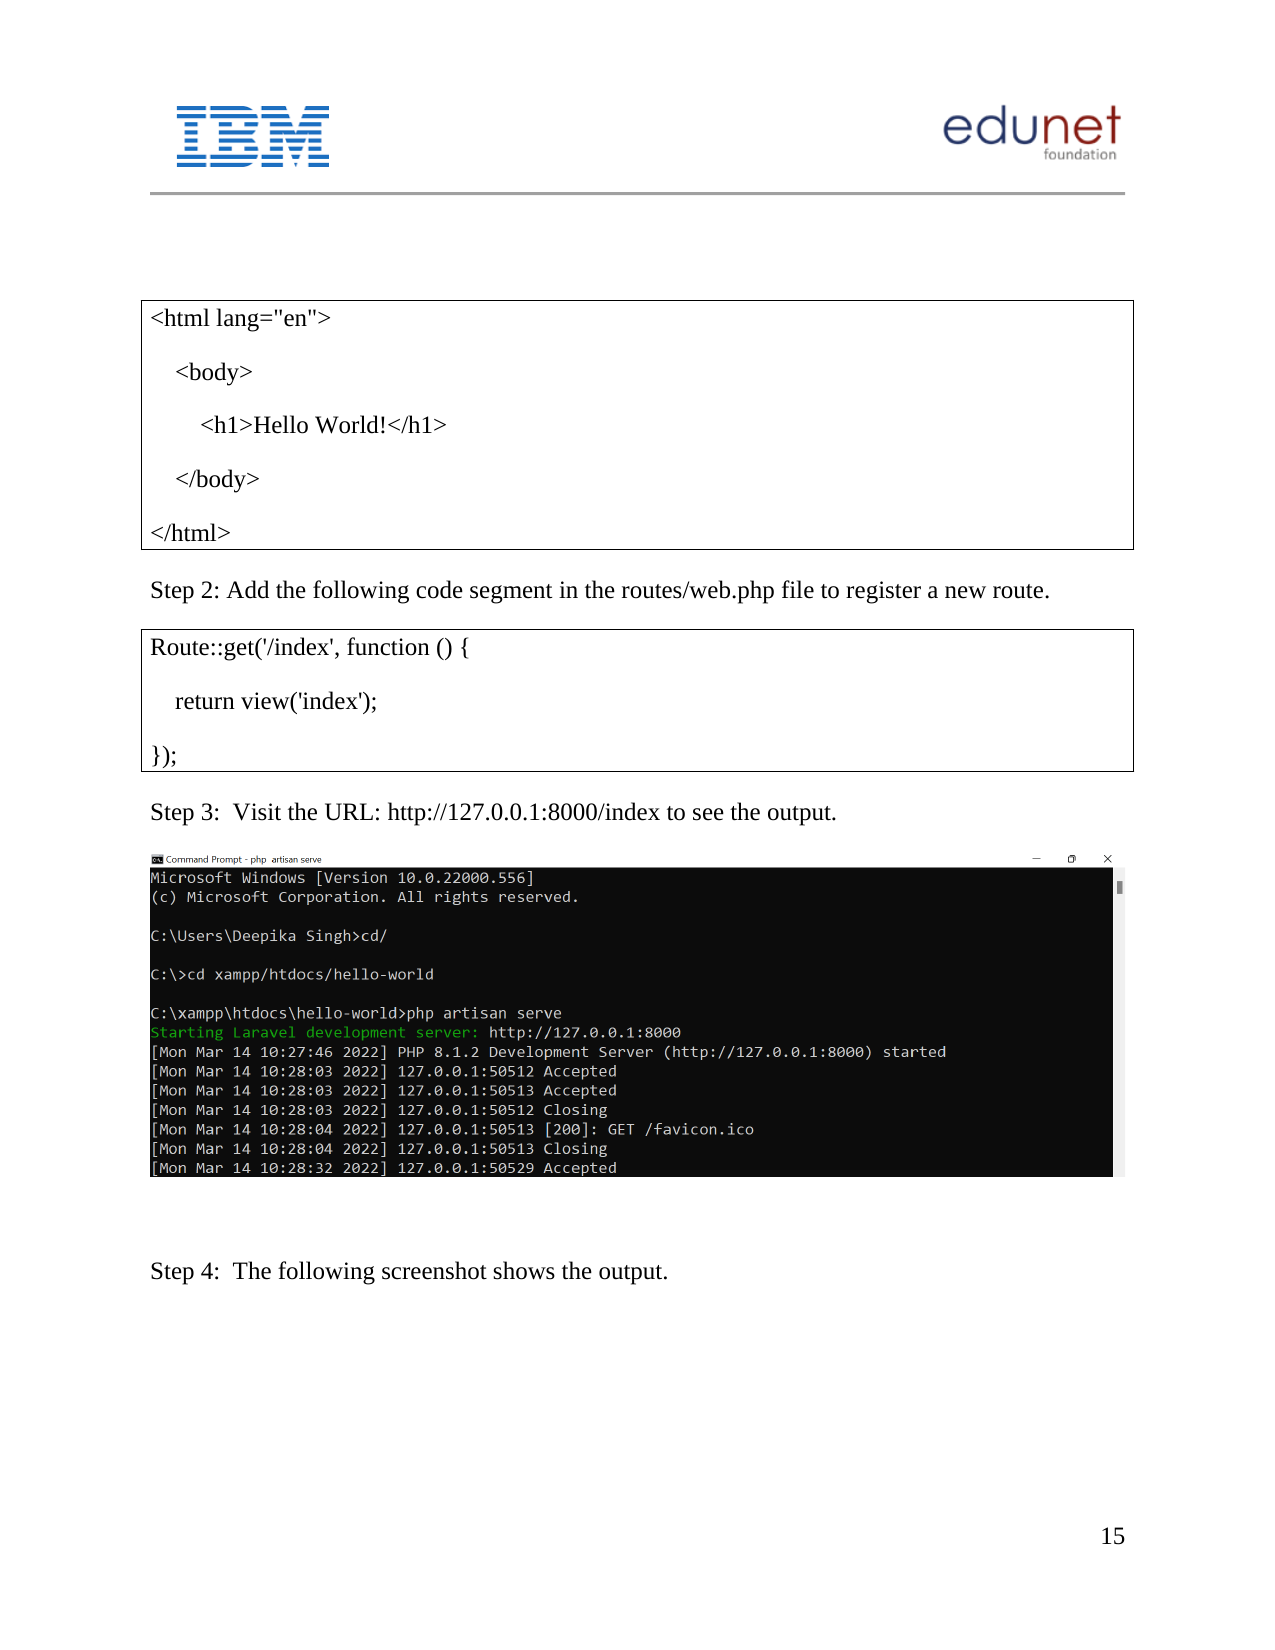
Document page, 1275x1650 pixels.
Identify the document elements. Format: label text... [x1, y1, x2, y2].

text <h1>Hello World!</h1> [142, 407, 1133, 439]
picture [941, 95, 1125, 167]
text Step 2: Add the following code segment in the routes/web.php file to register a new route. [150, 575, 1125, 604]
text Step 4: The following screenshot shows the output. [150, 1256, 1125, 1284]
text </body> [142, 461, 1133, 493]
picture [176, 106, 329, 167]
text <body> [142, 354, 1133, 386]
text return view('index'); [142, 683, 1133, 715]
text <html lang="en"> [142, 301, 1133, 332]
text Step 3: Visit the URL: http://127.0.0.1:8000/index to see the output. [150, 797, 1125, 826]
picture [150, 850, 1125, 1177]
text }); [142, 737, 1133, 771]
text </html> [142, 515, 1133, 549]
text Route::get('/index', function () { [142, 630, 1133, 661]
